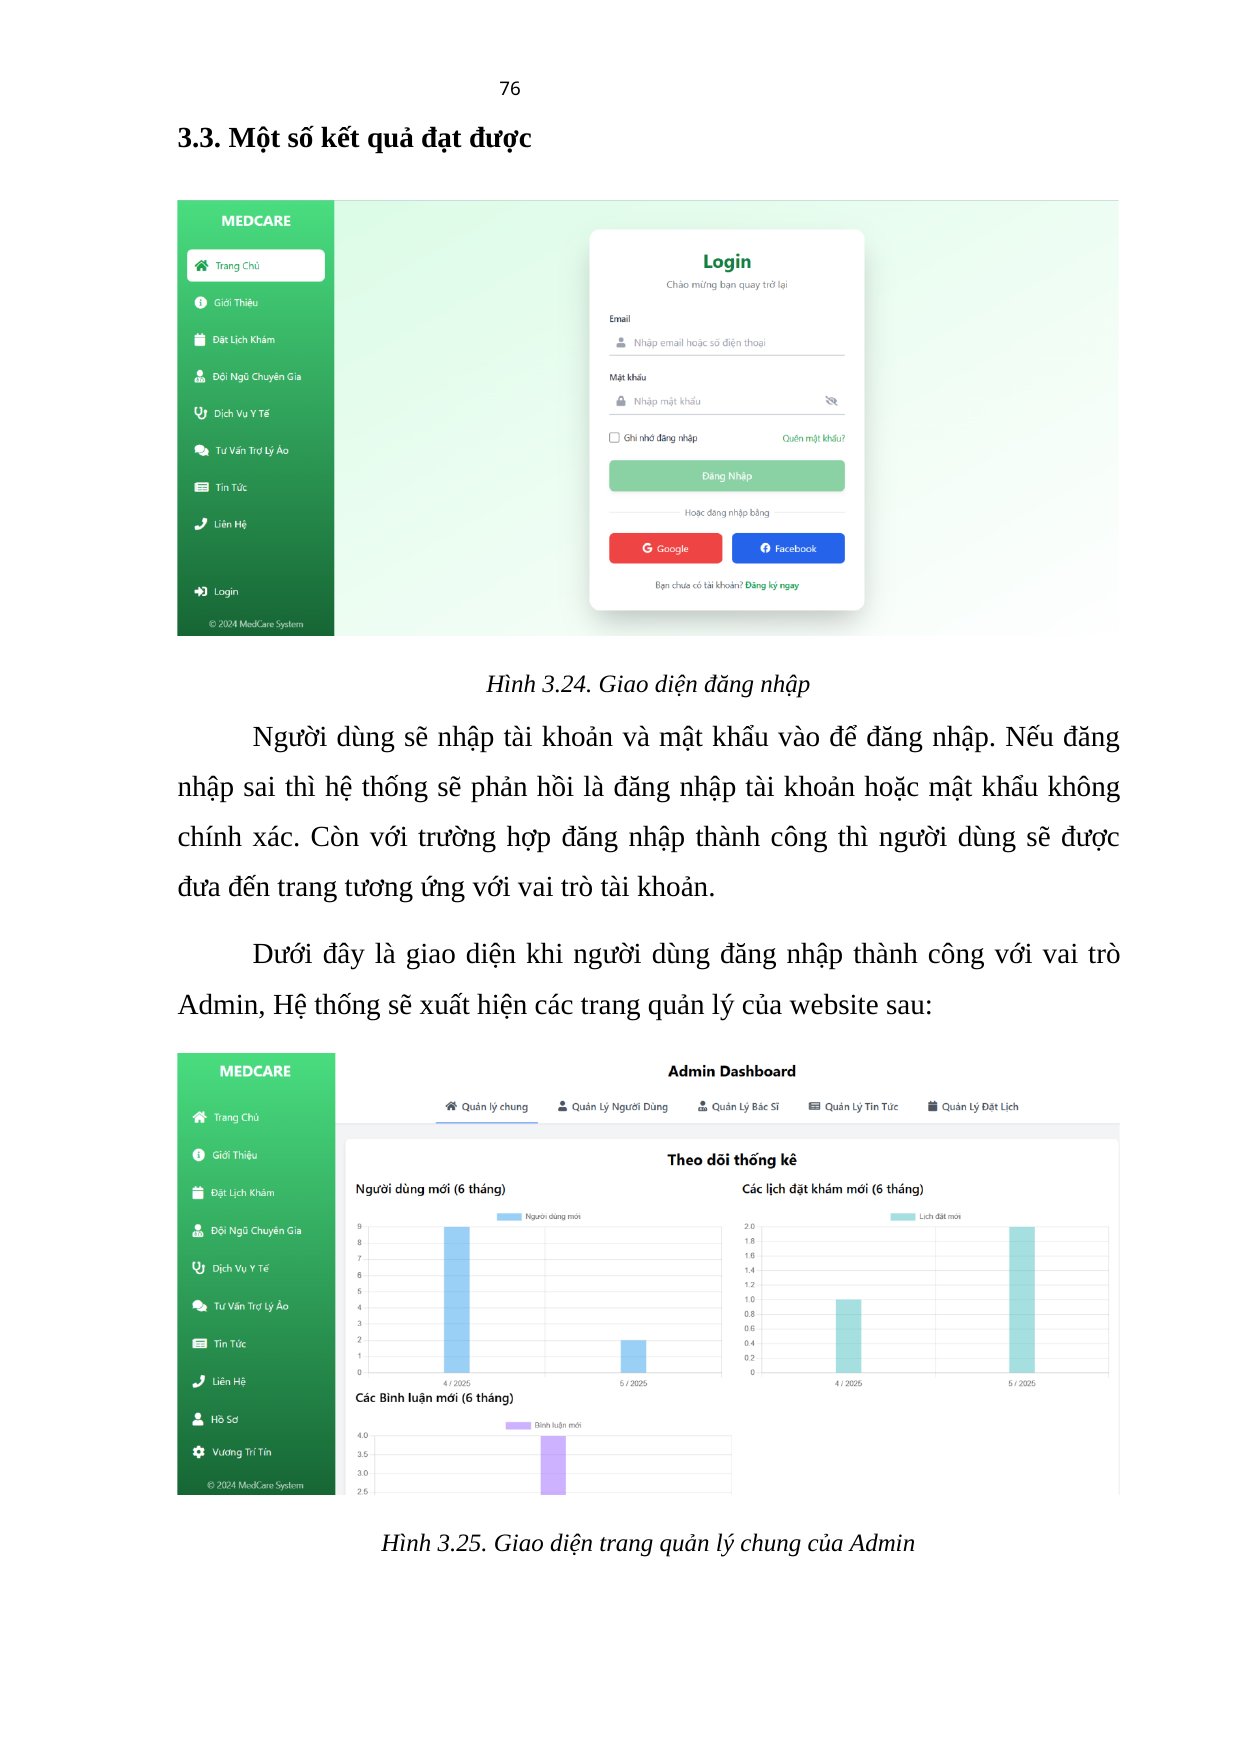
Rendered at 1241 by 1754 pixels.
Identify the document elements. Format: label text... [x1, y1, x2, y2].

text Hình 3.24. Giao diện đăng nhập [177, 669, 1121, 698]
text Hình 3.25. Giao diện trang quản lý chung của Admin [177, 1528, 1121, 1556]
subtitle 3.3. Một số kết quả đạt được [177, 120, 1121, 154]
text Dưới đây là giao diện khi người dùng đăng nhập thành công với vai trò Admin, Hệ thống sẽ xuất hiện các trang quản lý của website sau: [177, 937, 1121, 1020]
picture [177, 1053, 1120, 1495]
text Người dùng sẽ nhập tài khoản và mật khẩu vào để đăng nhập. Nếu đăng nhập sai thì hệ thống sẽ phản hồi là đăng nhập tài khoản hoặc mật khẩu không chính xác. Còn với trường hợp đăng nhập thành công thì người dùng sẽ được đưa đến trang tương ứng với vai trò tài khoản. [177, 719, 1121, 903]
picture [177, 200, 1119, 636]
